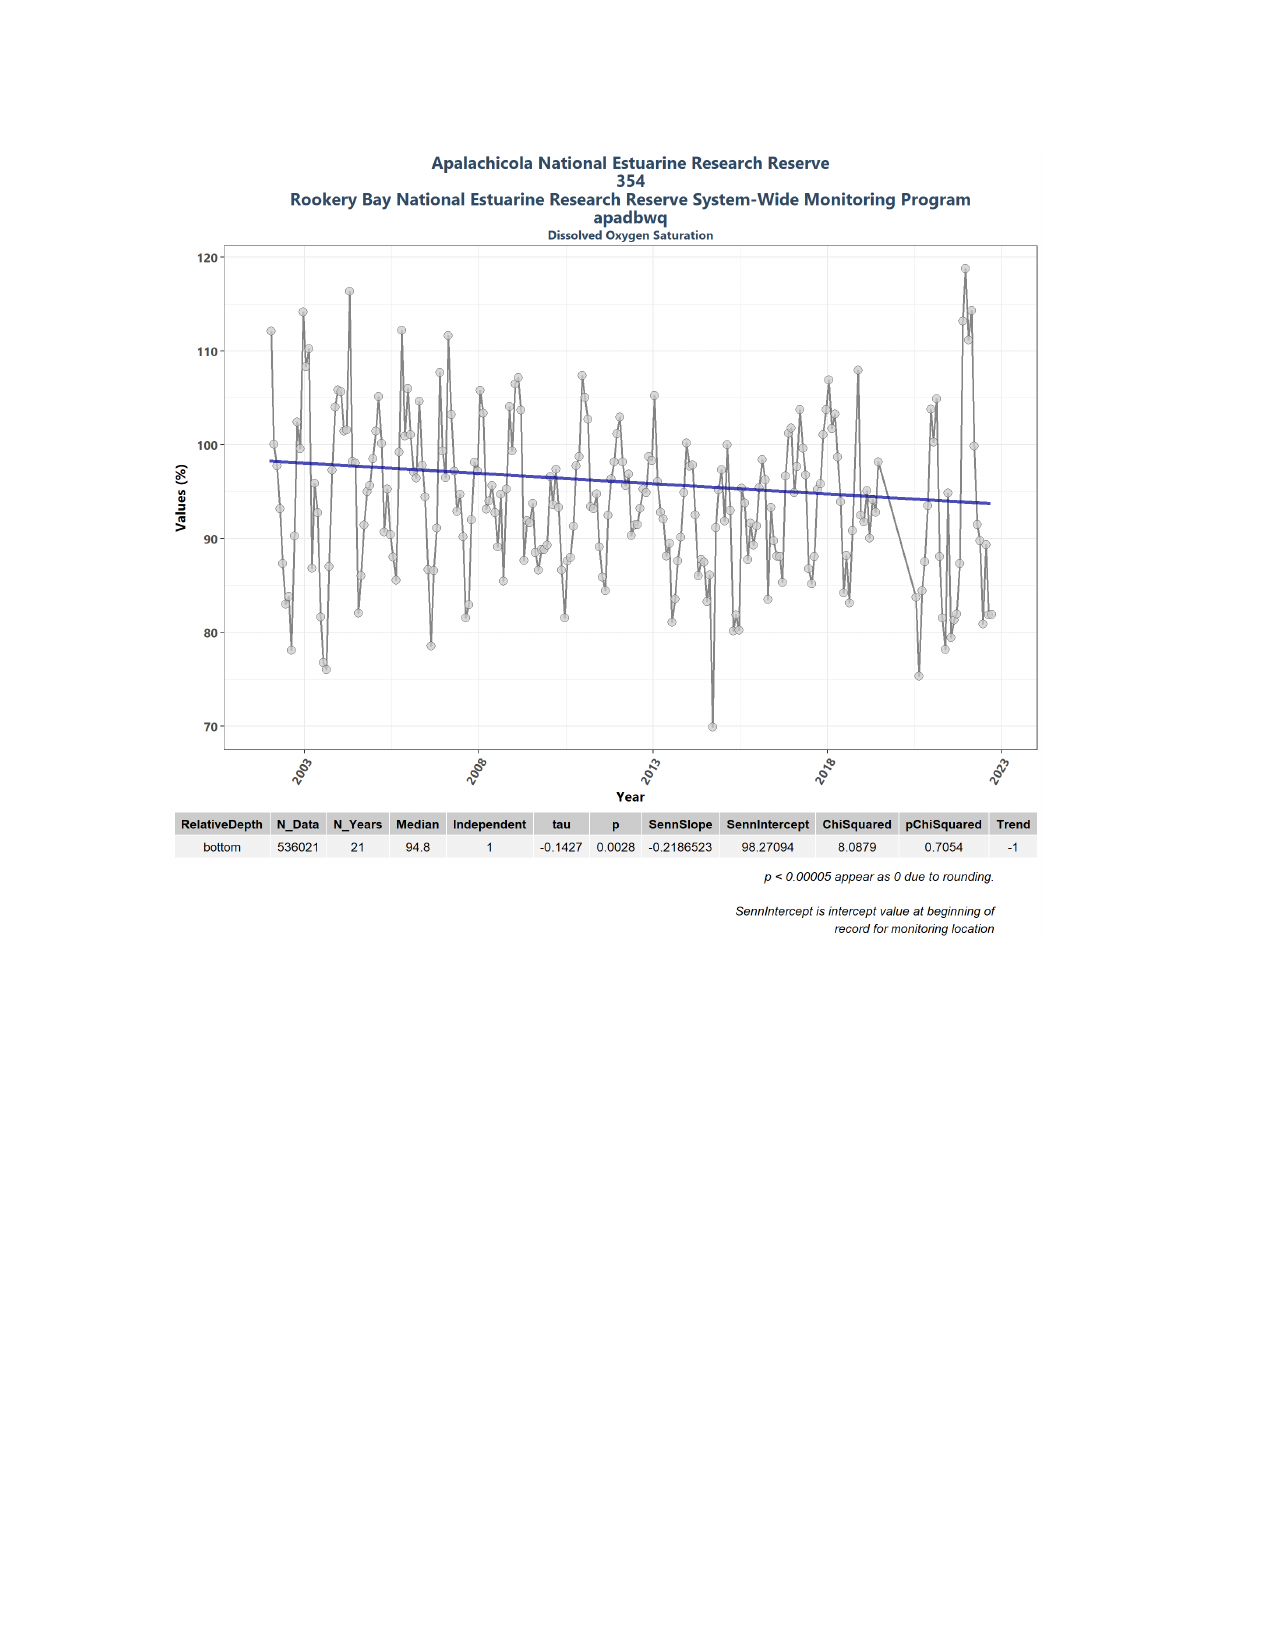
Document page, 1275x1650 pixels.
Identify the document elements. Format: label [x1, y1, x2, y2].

picture [168, 150, 1044, 938]
